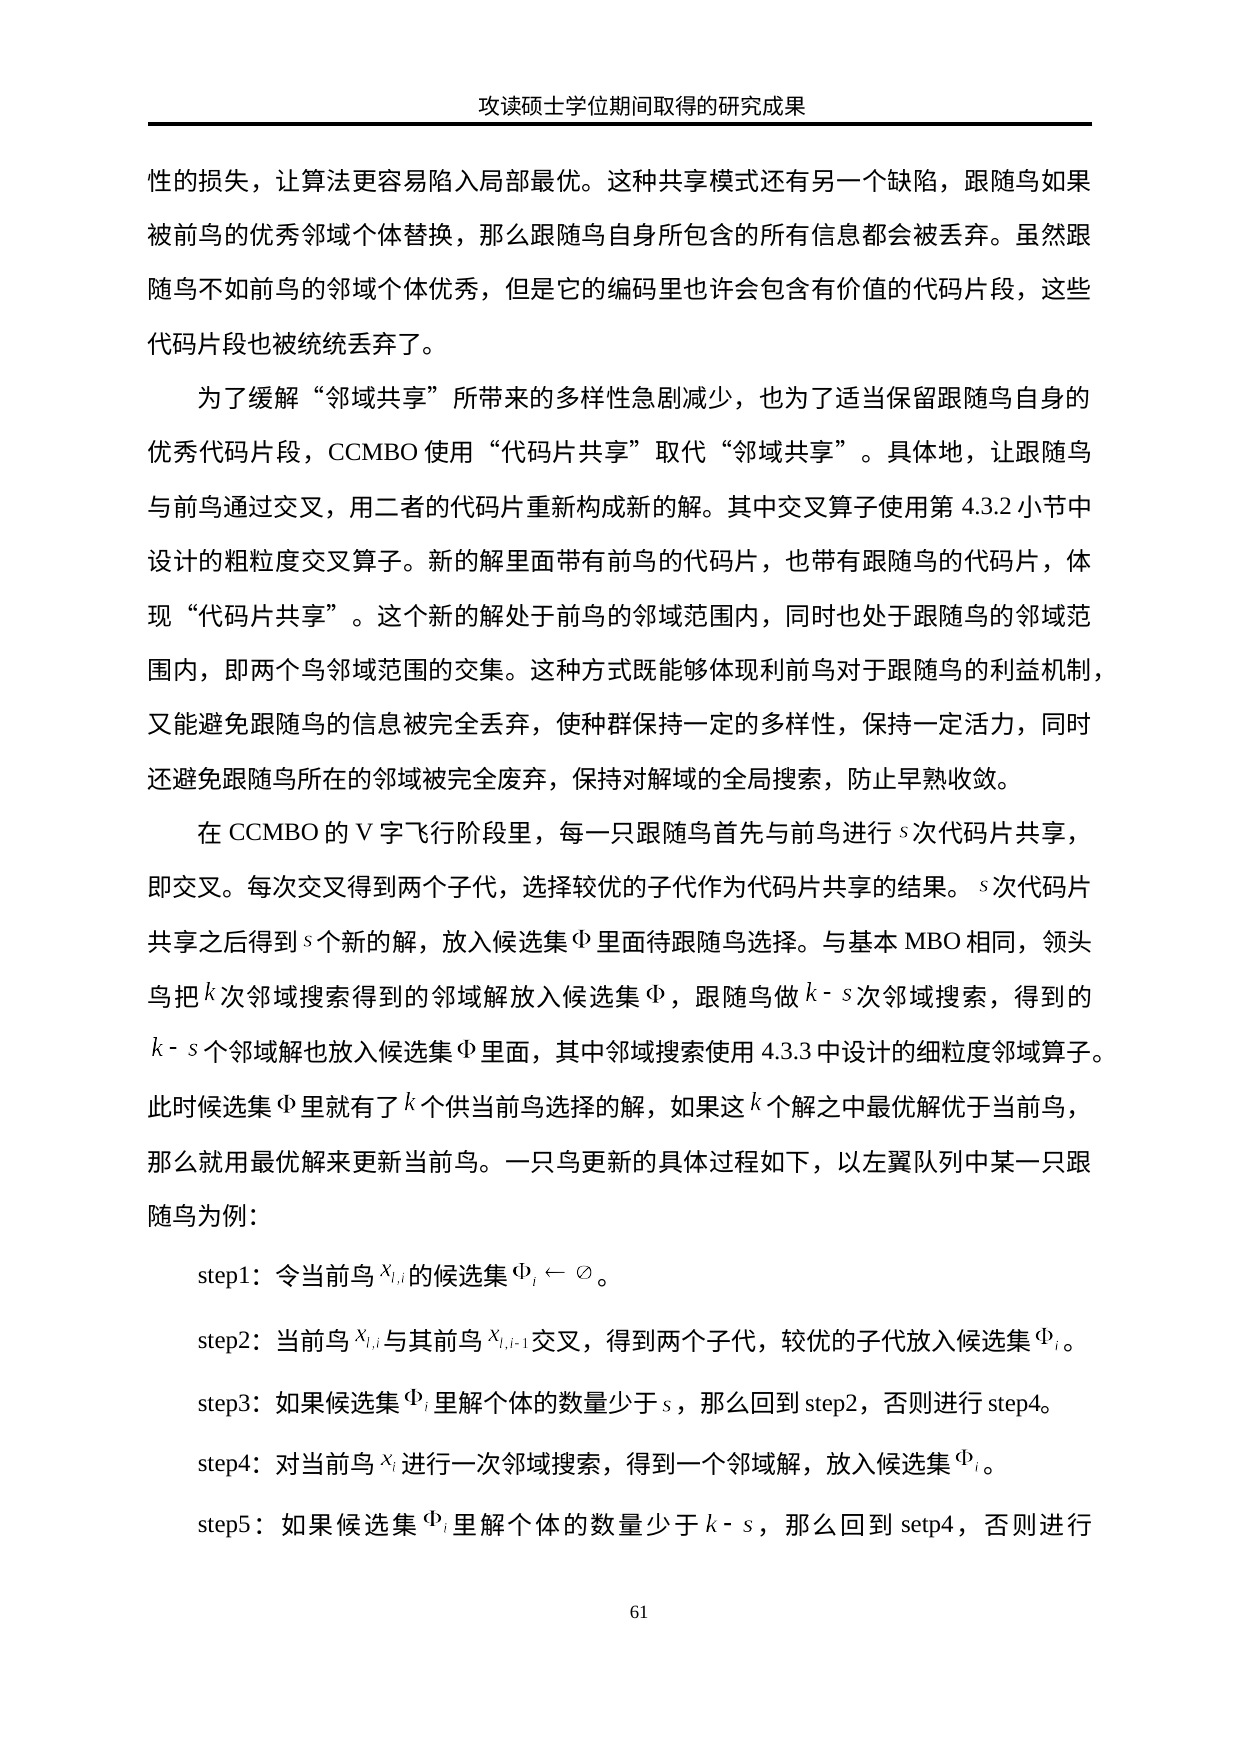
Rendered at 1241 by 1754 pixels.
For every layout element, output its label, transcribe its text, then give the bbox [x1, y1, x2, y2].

text step1：令当前鸟的候选集。 [148, 1251, 1092, 1298]
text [148, 161, 1092, 360]
text step4：对当前鸟进行一次邻域搜索，得到一个邻域解，放入候选集。 [148, 1442, 1092, 1484]
text 为了缓解“邻域共享”所带来的多样性急剧减少，也为了适当保留跟随鸟自身的优秀代码片段，CCMBO使用“代码片共享”取代“邻域共享”。具体地，让跟随鸟与前鸟通过交叉，用二者的代码片重新构成新的解。其中交叉算子使用第4.3.2小节中设计的粗粒度交叉算子。新的解里面带有前鸟的代码片，也带有跟随鸟的代码片，体现“代码片共享”。这个新的解处于前鸟的邻域范围内，同时也处于跟随鸟的邻域范围内，即两个鸟邻域范围的交集。这种方式既能够体现利前鸟对于跟随鸟的利益机制，又能避免跟随鸟的信息被完全丢弃，使种群保持一定的多样性，保持一定活力，同时还避免跟随鸟所在的邻域被完全废弃，保持对解域的全局搜索，防止早熟收敛。 [148, 378, 1092, 795]
text step3：如果候选集里解个体的数量少于，那么回到step2，否则进行step4。 [148, 1381, 1092, 1423]
text 在CCMBO的V字飞行阶段里，每一只跟随鸟首先与前鸟进行次代码片共享，即交叉。每次交叉得到两个子代，选择较优的子代作为代码片共享的结果。次代码片共享之后得到个新的解，放入候选集里面待跟随鸟选择。与基本MBO相同，领头鸟把次邻域搜索得到的邻域解放入候选集，跟随鸟做次邻域搜索，得到的个邻域解也放入候选集里面，其中邻域搜索使用4.3.3中设计的细粒度邻域算子。此时候选集里就有了个供当前鸟选择的解，如果这个解之中最优解优于当前鸟，那么就用最优解来更新当前鸟。一只鸟更新的具体过程如下，以左翼队列中某一只跟随鸟为例： [148, 813, 1092, 1233]
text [148, 1502, 1092, 1545]
text step2：当前鸟与其前鸟交叉，得到两个子代，较优的子代放入候选集。 [148, 1316, 1092, 1363]
